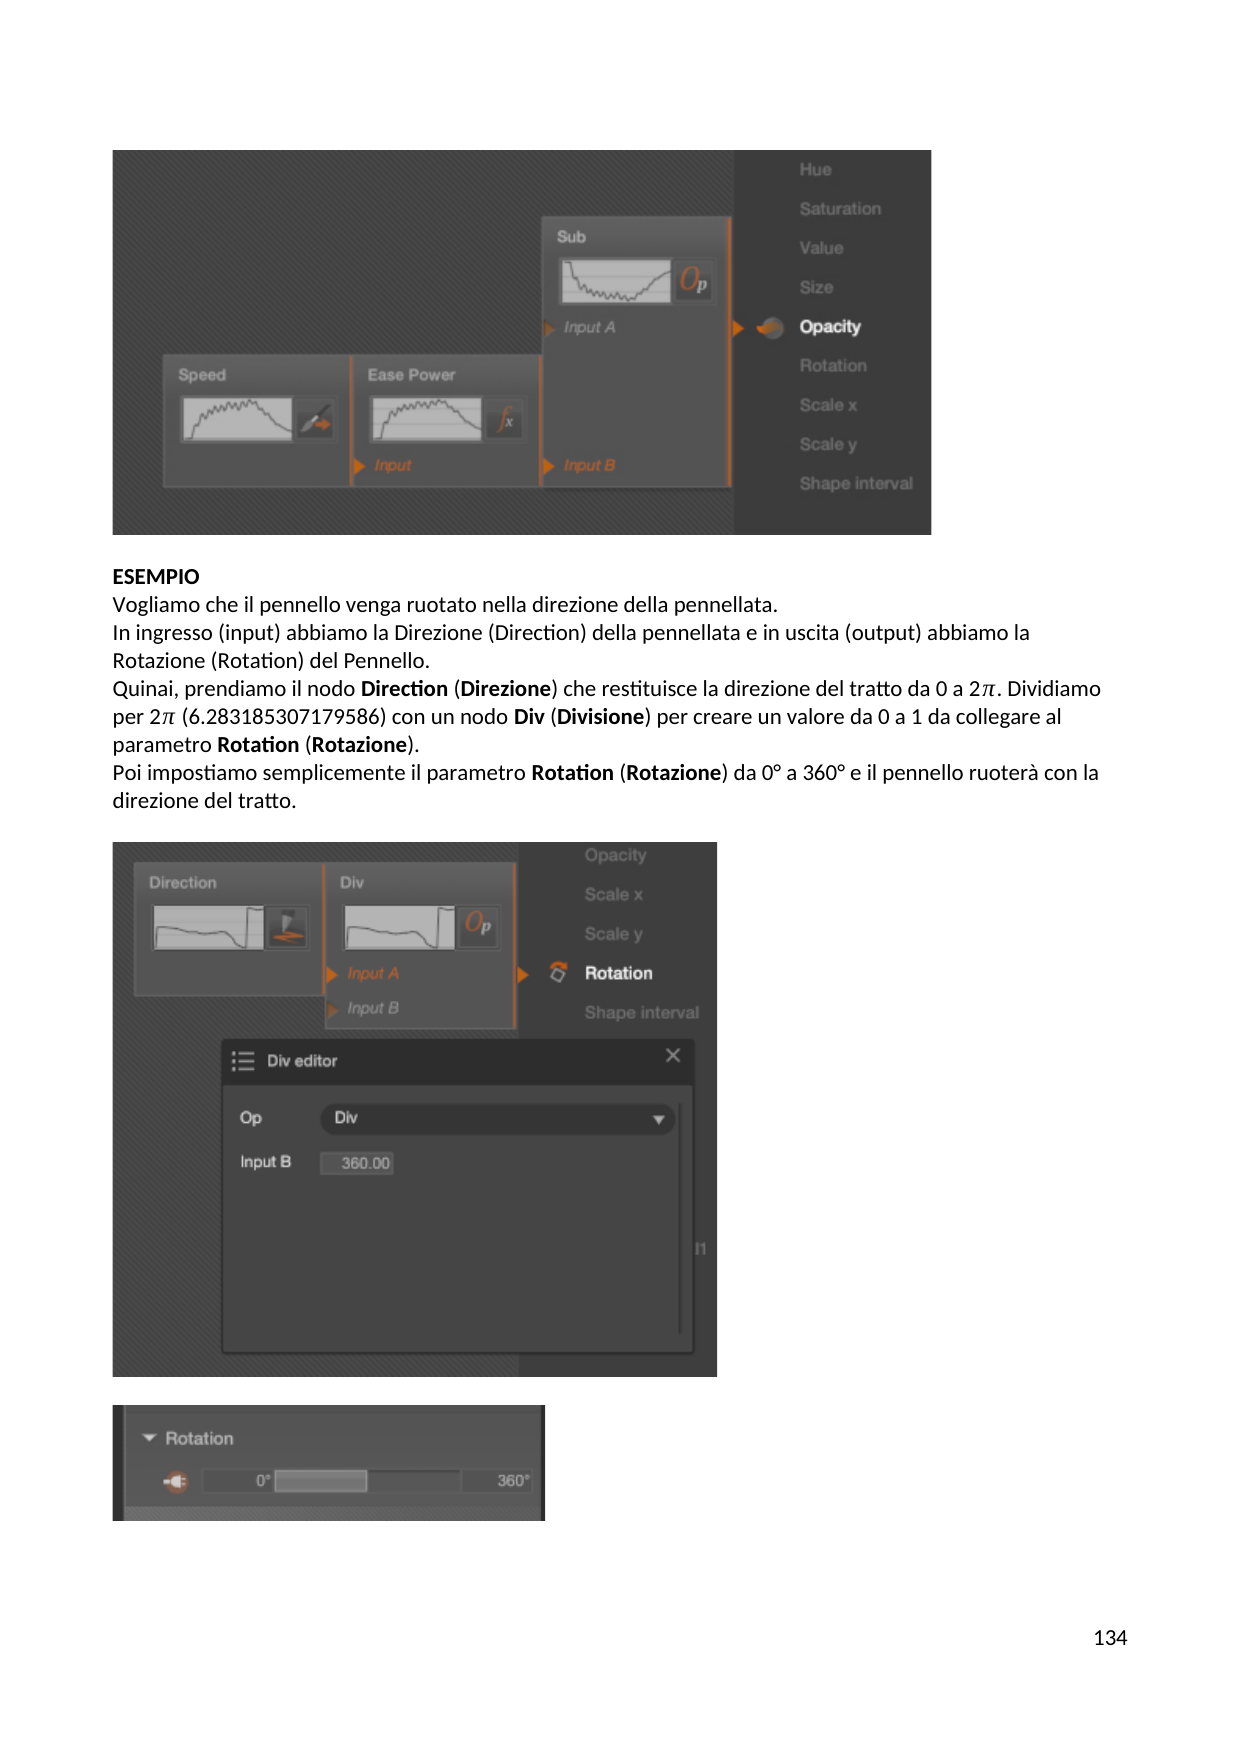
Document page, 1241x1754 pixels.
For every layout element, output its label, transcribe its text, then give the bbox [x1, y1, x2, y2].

text Vogliamo che il pennello venga ruotato nella direzione della pennellata. [112, 590, 1128, 618]
text Quinai, prendiamo il nodo Direction (Direzione) che restituisce la direzione del tratto da 0 a 2. Dividiamo per 2 (6.283185307179586) con un nodo Div (Divisione) per creare un valore da 0 a 1 da collegare al parametro Rotation (Rotazione). [112, 674, 1128, 758]
text ESEMPIO [112, 562, 1128, 590]
picture [112, 842, 718, 1377]
picture [112, 1405, 546, 1521]
text In ingresso (input) abbiamo la Direzione (Direction) della pennellata e in uscita (output) abbiamo la Rotazione (Rotation) del Pennello. [112, 618, 1128, 674]
picture [112, 150, 932, 535]
text Poi impostiamo semplicemente il parametro Rotation (Rotazione) da 0° a 360° e il pennello ruoterà con la direzione del tratto. [112, 758, 1128, 814]
